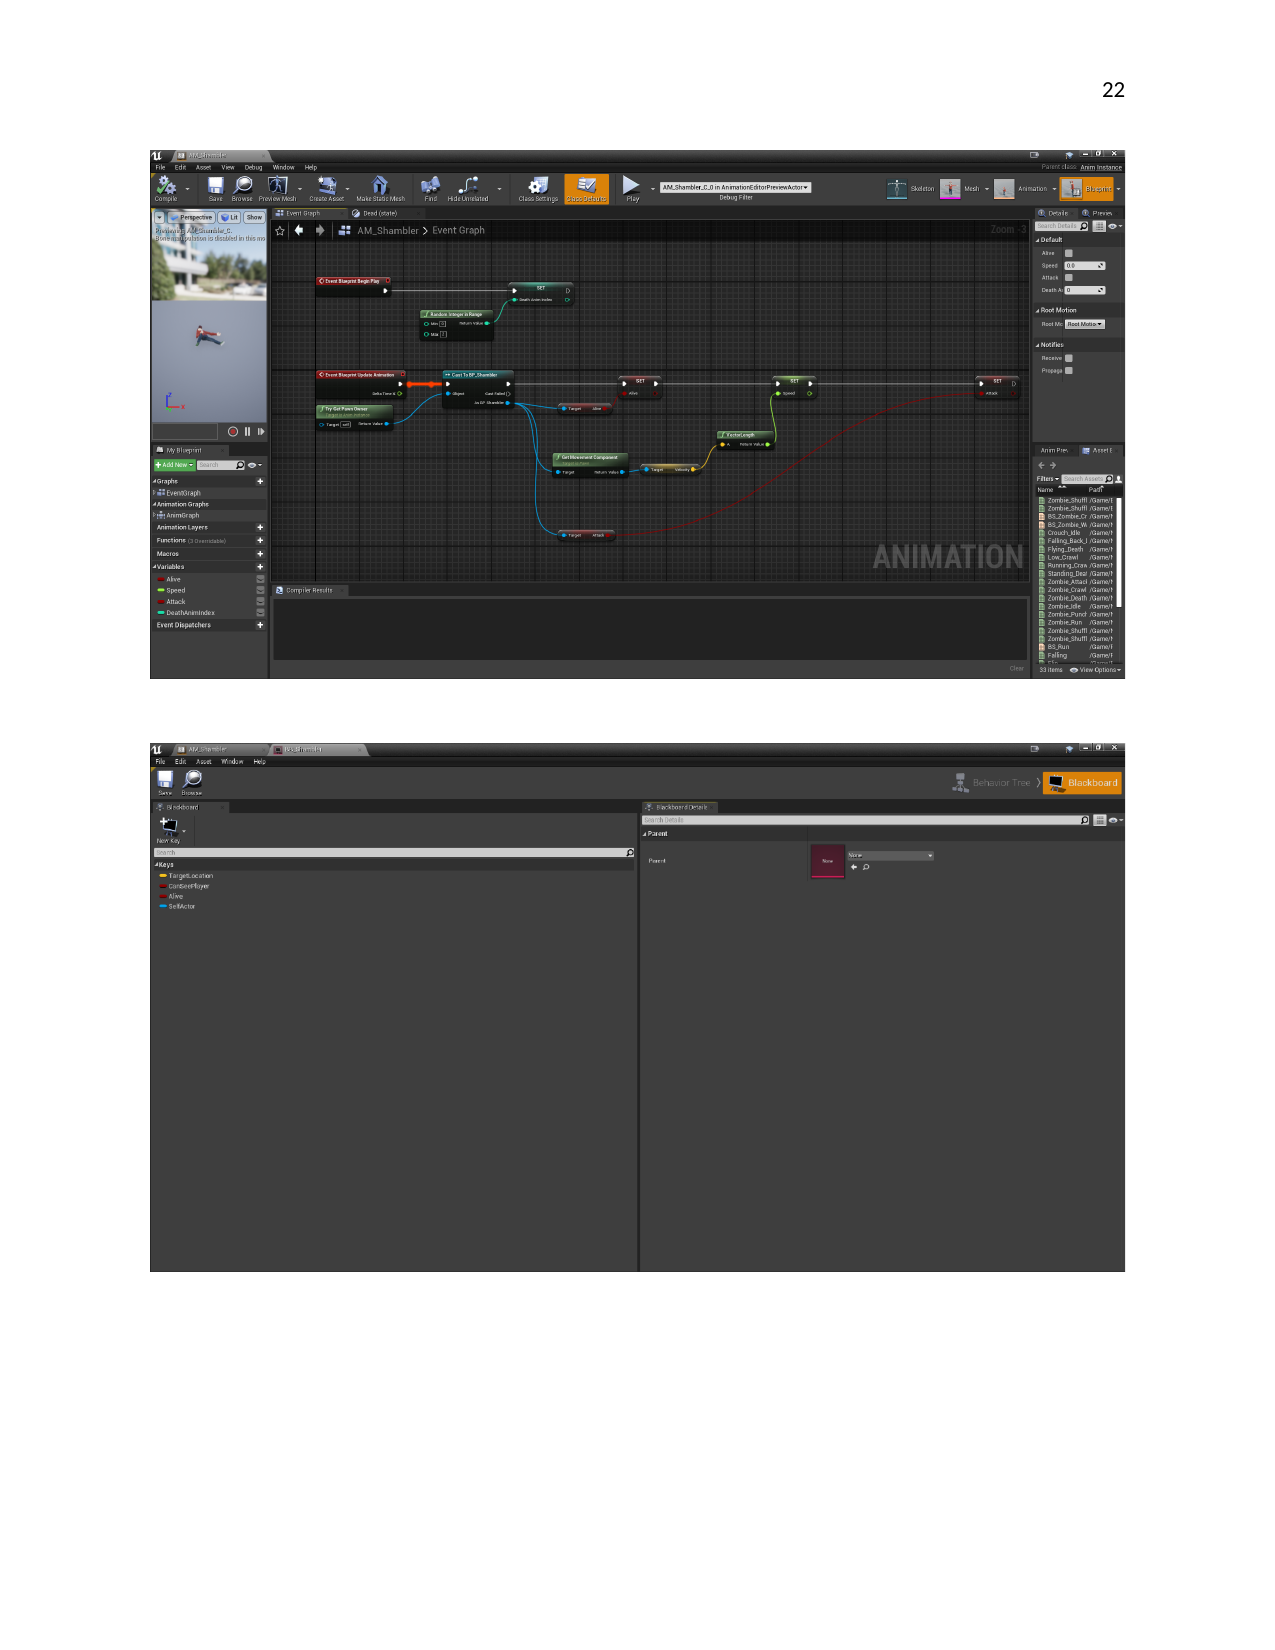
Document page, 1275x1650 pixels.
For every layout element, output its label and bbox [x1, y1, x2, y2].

picture [150, 743, 1125, 1272]
picture [150, 150, 1125, 679]
